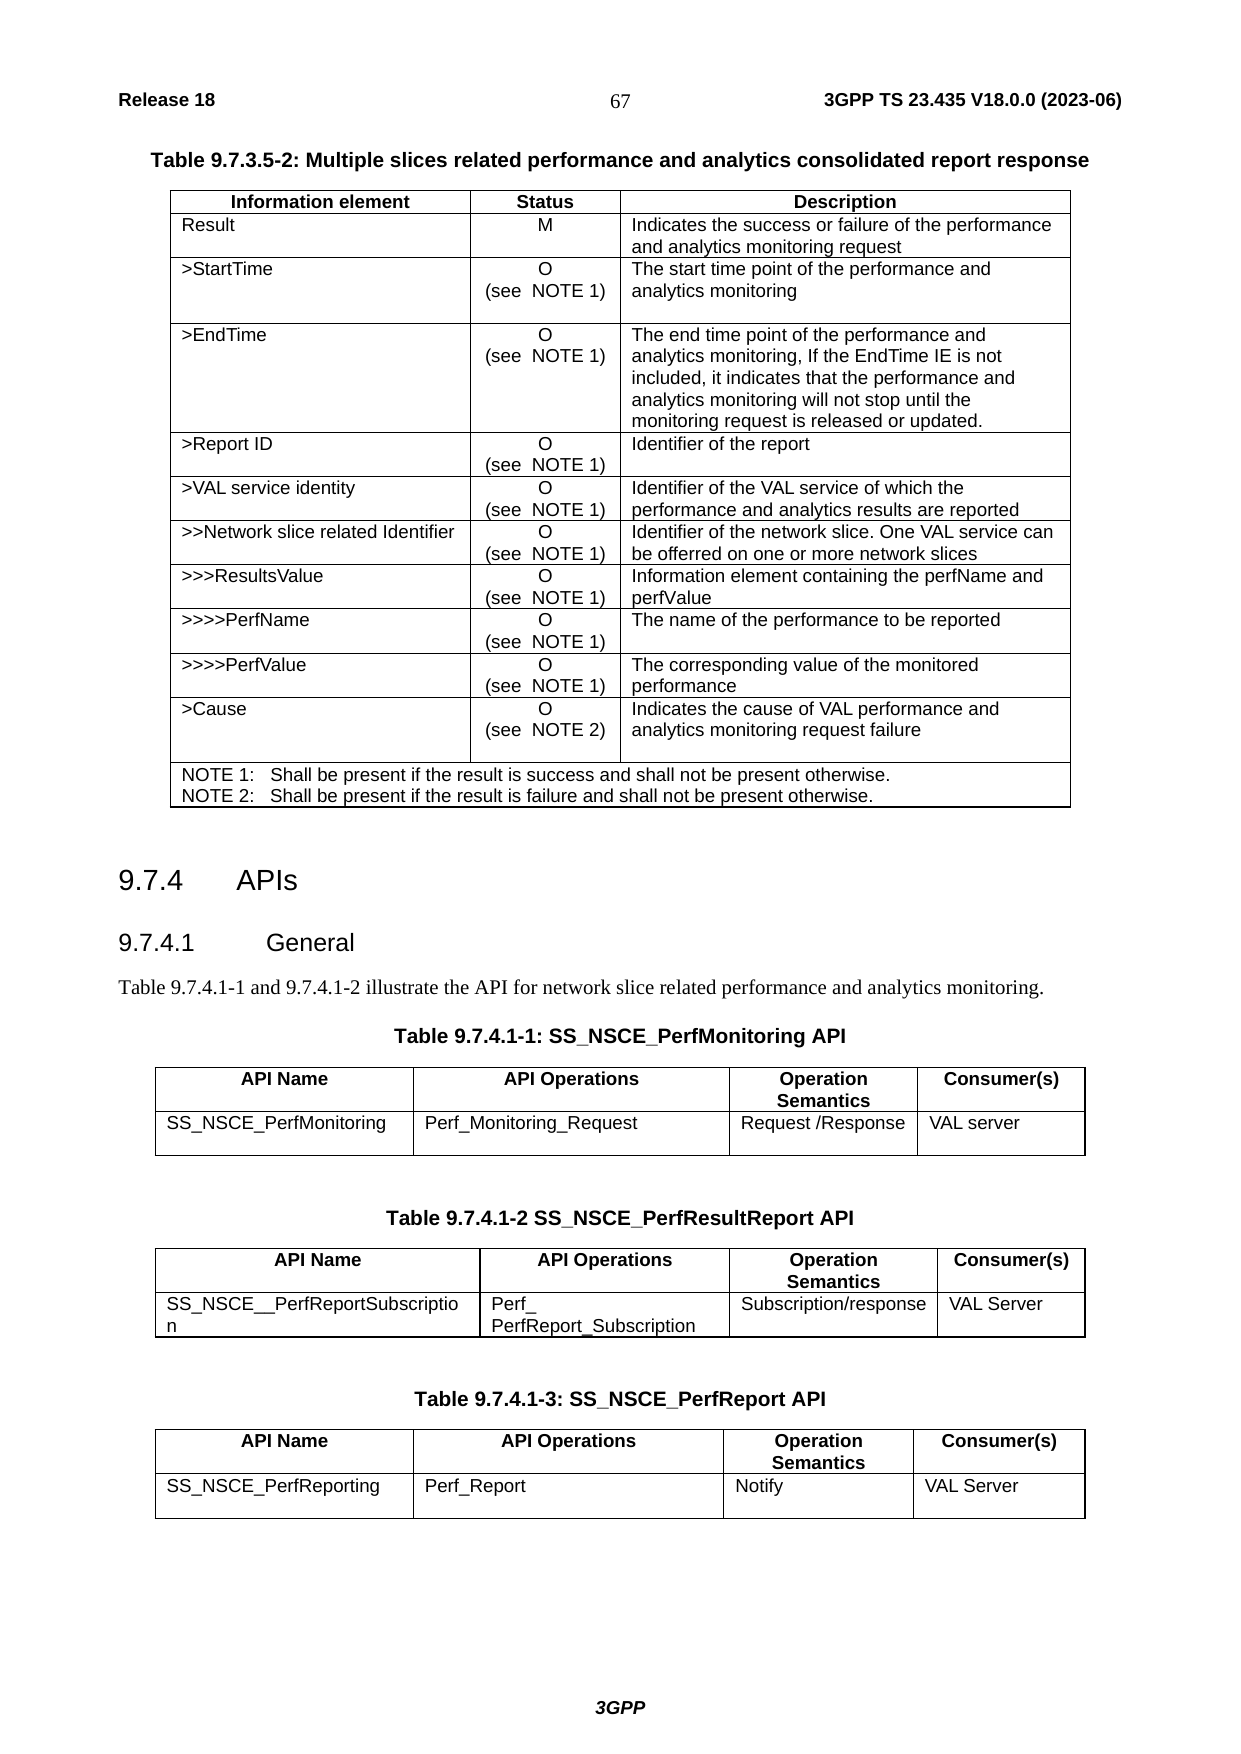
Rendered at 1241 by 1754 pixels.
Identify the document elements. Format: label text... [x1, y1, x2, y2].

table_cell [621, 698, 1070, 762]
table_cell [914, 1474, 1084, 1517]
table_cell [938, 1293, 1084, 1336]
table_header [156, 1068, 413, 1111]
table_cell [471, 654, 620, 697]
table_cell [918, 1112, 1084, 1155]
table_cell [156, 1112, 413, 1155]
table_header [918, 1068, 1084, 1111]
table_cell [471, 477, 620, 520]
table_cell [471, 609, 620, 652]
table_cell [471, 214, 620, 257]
subtitle 9.7.4.1 General [118, 928, 1122, 956]
text Table 9.7.4.1-1 and 9.7.4.1-2 illustrate the API for network slice related performance and analytics monitoring. [118, 975, 1122, 999]
text Table 9.7.4.1-3: SS_NSCE_PerfReport API [118, 1386, 1122, 1410]
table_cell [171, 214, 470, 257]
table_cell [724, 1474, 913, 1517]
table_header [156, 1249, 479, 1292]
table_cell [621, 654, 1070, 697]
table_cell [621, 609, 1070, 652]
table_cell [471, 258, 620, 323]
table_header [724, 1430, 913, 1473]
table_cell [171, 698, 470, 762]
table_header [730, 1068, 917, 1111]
text Table 9.7.4.1-2 SS_NSCE_PerfResultReport API [118, 1205, 1122, 1229]
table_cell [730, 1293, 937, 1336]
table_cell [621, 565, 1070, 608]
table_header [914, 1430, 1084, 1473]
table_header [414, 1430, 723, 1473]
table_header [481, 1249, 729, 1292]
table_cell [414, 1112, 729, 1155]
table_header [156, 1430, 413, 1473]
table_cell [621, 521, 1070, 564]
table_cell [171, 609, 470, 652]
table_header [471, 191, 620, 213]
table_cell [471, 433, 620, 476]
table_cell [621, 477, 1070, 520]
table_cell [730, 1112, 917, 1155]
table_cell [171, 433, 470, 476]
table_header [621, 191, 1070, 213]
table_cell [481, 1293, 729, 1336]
text Table 9.7.4.1-1: SS_NSCE_PerfMonitoring API [118, 1024, 1122, 1048]
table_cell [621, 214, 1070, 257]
subtitle 9.7.4 APIs [118, 863, 1122, 896]
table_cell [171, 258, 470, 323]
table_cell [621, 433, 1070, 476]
text Table 9.7.3.5-2: Multiple slices related performance and analytics consolidated report response [118, 147, 1122, 171]
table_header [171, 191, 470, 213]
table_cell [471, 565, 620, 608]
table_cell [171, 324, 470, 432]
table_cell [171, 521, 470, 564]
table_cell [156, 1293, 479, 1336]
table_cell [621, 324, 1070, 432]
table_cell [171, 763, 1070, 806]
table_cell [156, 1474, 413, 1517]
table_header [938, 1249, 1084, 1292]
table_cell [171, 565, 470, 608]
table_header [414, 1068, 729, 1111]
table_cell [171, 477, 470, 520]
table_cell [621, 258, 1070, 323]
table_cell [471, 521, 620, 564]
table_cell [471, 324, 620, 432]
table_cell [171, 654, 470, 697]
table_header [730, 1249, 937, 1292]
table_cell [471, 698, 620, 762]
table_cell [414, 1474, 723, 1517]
